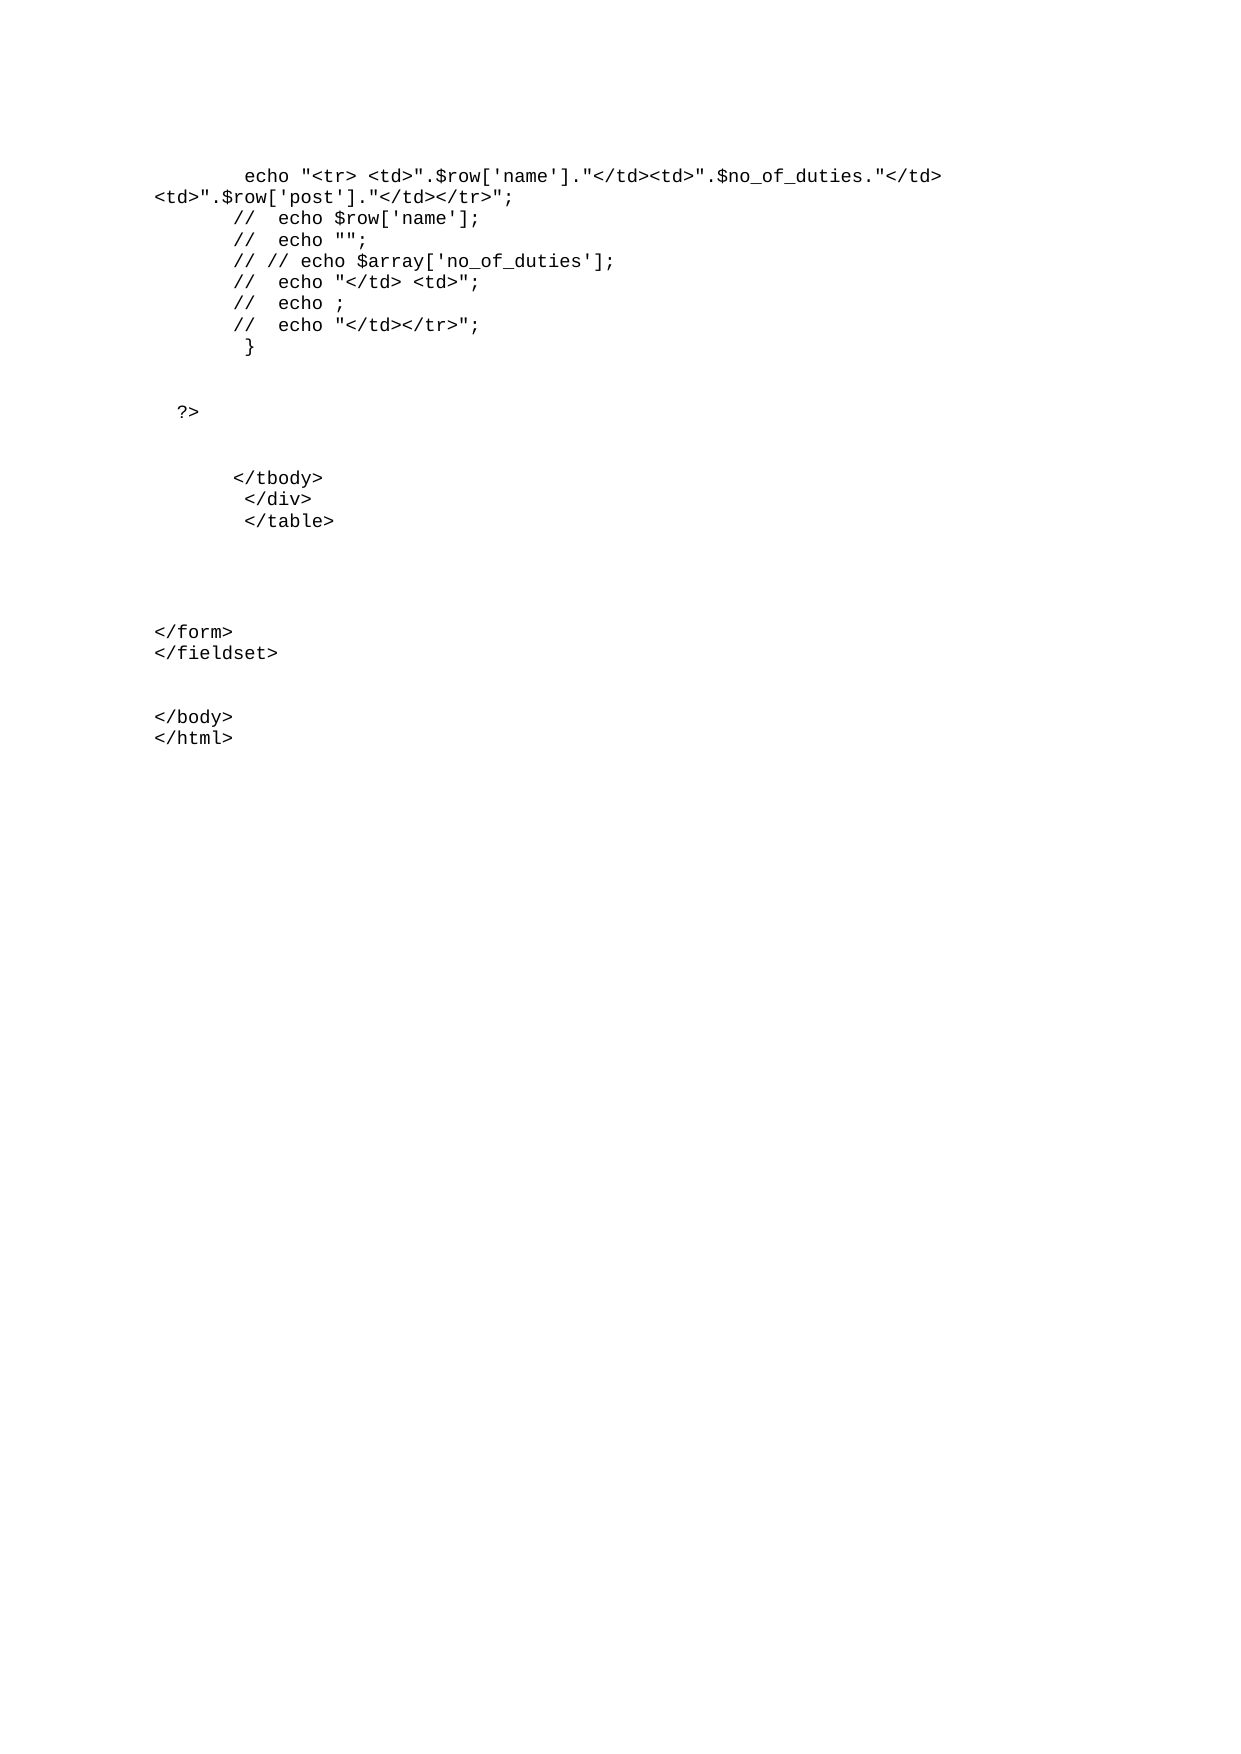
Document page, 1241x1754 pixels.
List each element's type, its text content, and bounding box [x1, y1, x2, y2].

text </table> [154, 511, 1230, 533]
text </fieldset> [154, 644, 1230, 665]
text </form> [154, 622, 1230, 644]
text </body> [154, 707, 1230, 729]
text // echo ""; [154, 230, 1230, 252]
text // echo "</td> <td>"; [154, 273, 1230, 294]
text </tbody> [154, 469, 1230, 490]
text // // echo $array['no_of_duties']; [154, 252, 1230, 273]
text } [154, 337, 1230, 358]
text </html> [154, 729, 1230, 750]
text // echo $row['name']; [154, 209, 1230, 230]
text </div> [154, 490, 1230, 511]
text echo "<tr> <td>".$row['name']."</td><td>".$no_of_duties."</td> <td>".$row['post']."</td></tr>"; [154, 167, 1230, 209]
text // echo "</td></tr>"; [154, 315, 1230, 337]
text ?> [154, 403, 1230, 424]
text // echo ; [154, 294, 1230, 315]
